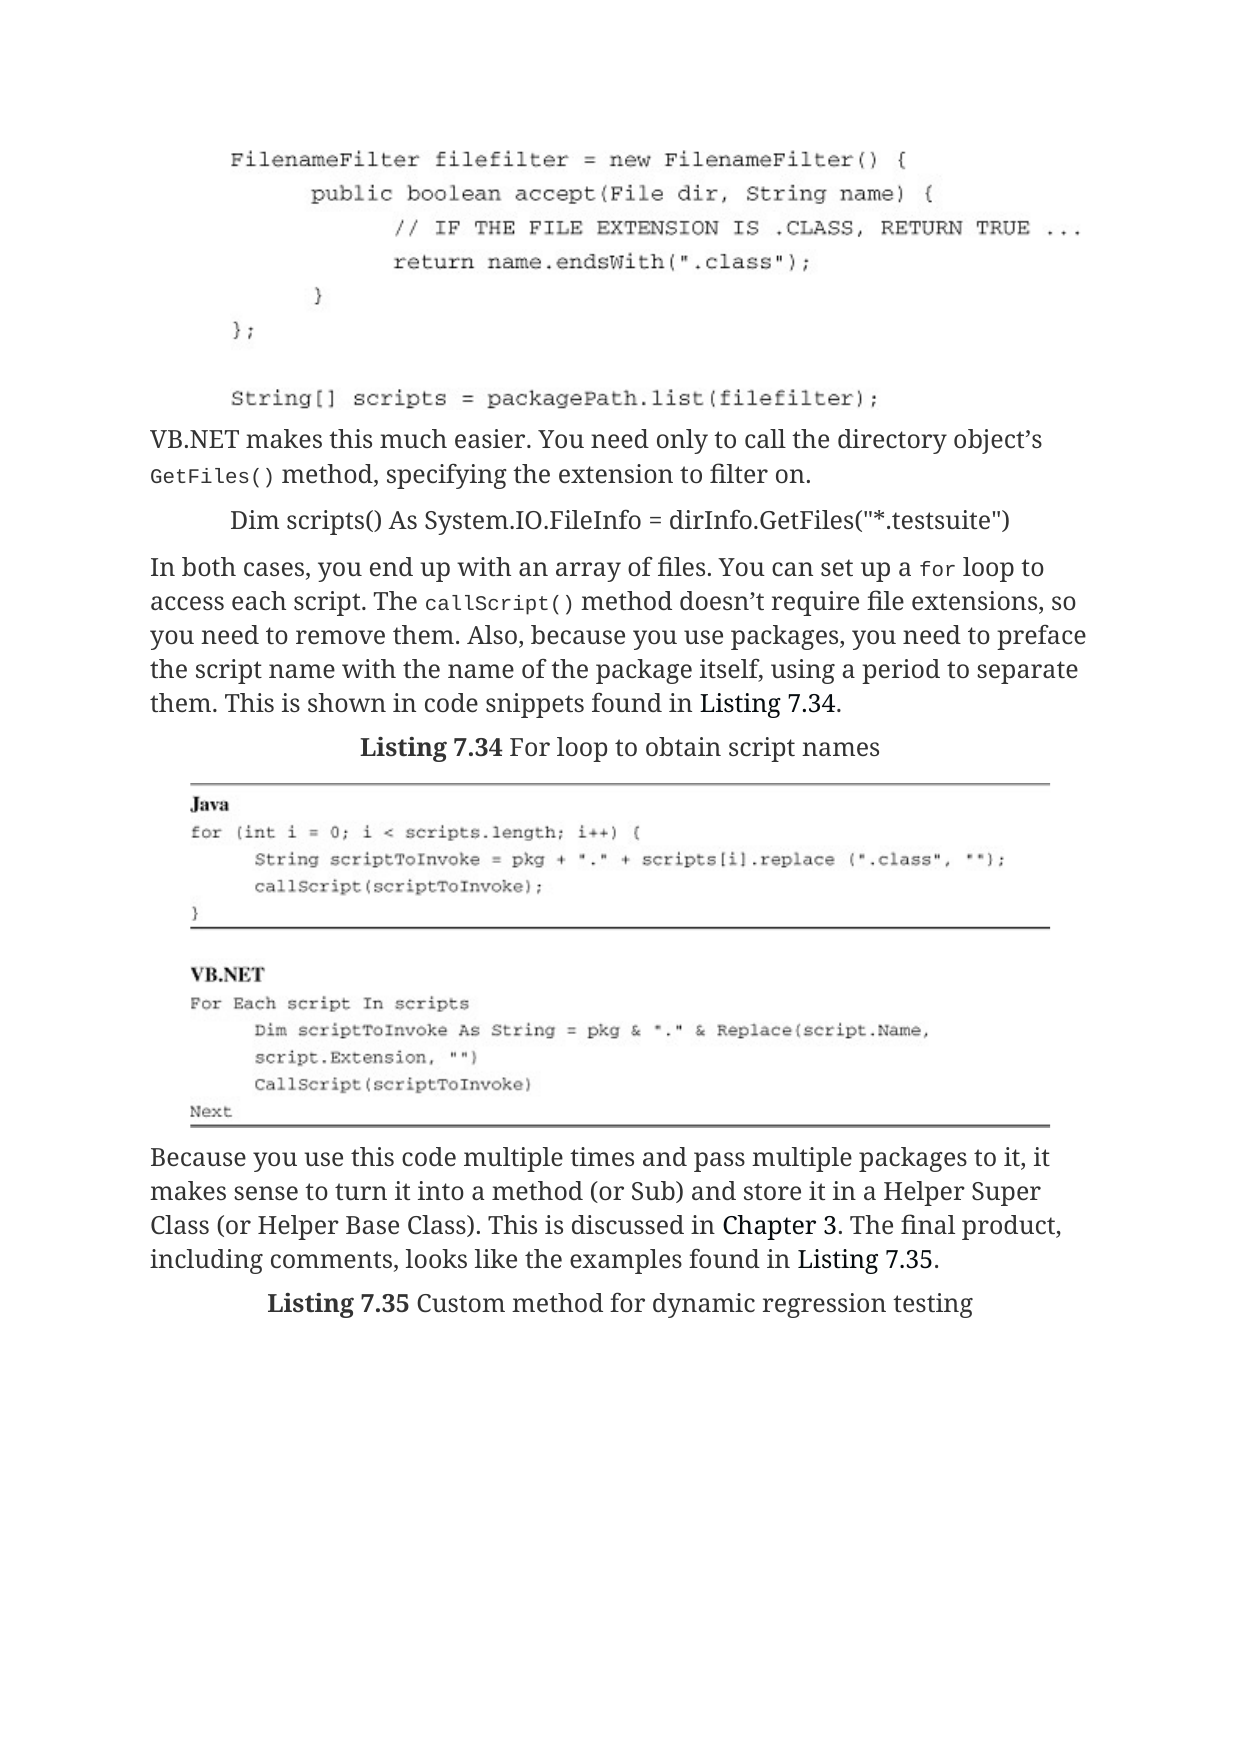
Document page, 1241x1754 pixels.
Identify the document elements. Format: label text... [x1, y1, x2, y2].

picture [230, 150, 1082, 410]
text Dim scripts() As System.IO.FileInfo = dirInfo.GetFiles("*.testsuite") [230, 503, 1090, 537]
text VB.NET makes this much easier. You need only to call the directory object’s GetFiles() method, specifying the extension to filter on. [150, 422, 1090, 490]
picture [190, 783, 1050, 1128]
text In both cases, you end up with an array of files. You can set up a for loop to access each script. The callScript() method doesn’t require file extensions, so you need to remove them. Also, because you use packages, you need to preface the script name with the name of the package itself, using a period to separate them. This is shown in code snippets found in Listing 7.34. [150, 549, 1090, 720]
text Because you use this code multiple times and pass multiple packages to it, it makes sense to turn it into a method (or Sub) and store it in a Helper Super Class (or Helper Base Class). This is discussed in Chapter 3. The final product, including comments, looks like the examples found in Listing 7.35. [150, 1140, 1090, 1276]
text Listing 7.34 For loop to obtain script names [150, 730, 1090, 764]
text Listing 7.35 Custom method for dynamic regression testing [150, 1286, 1090, 1320]
